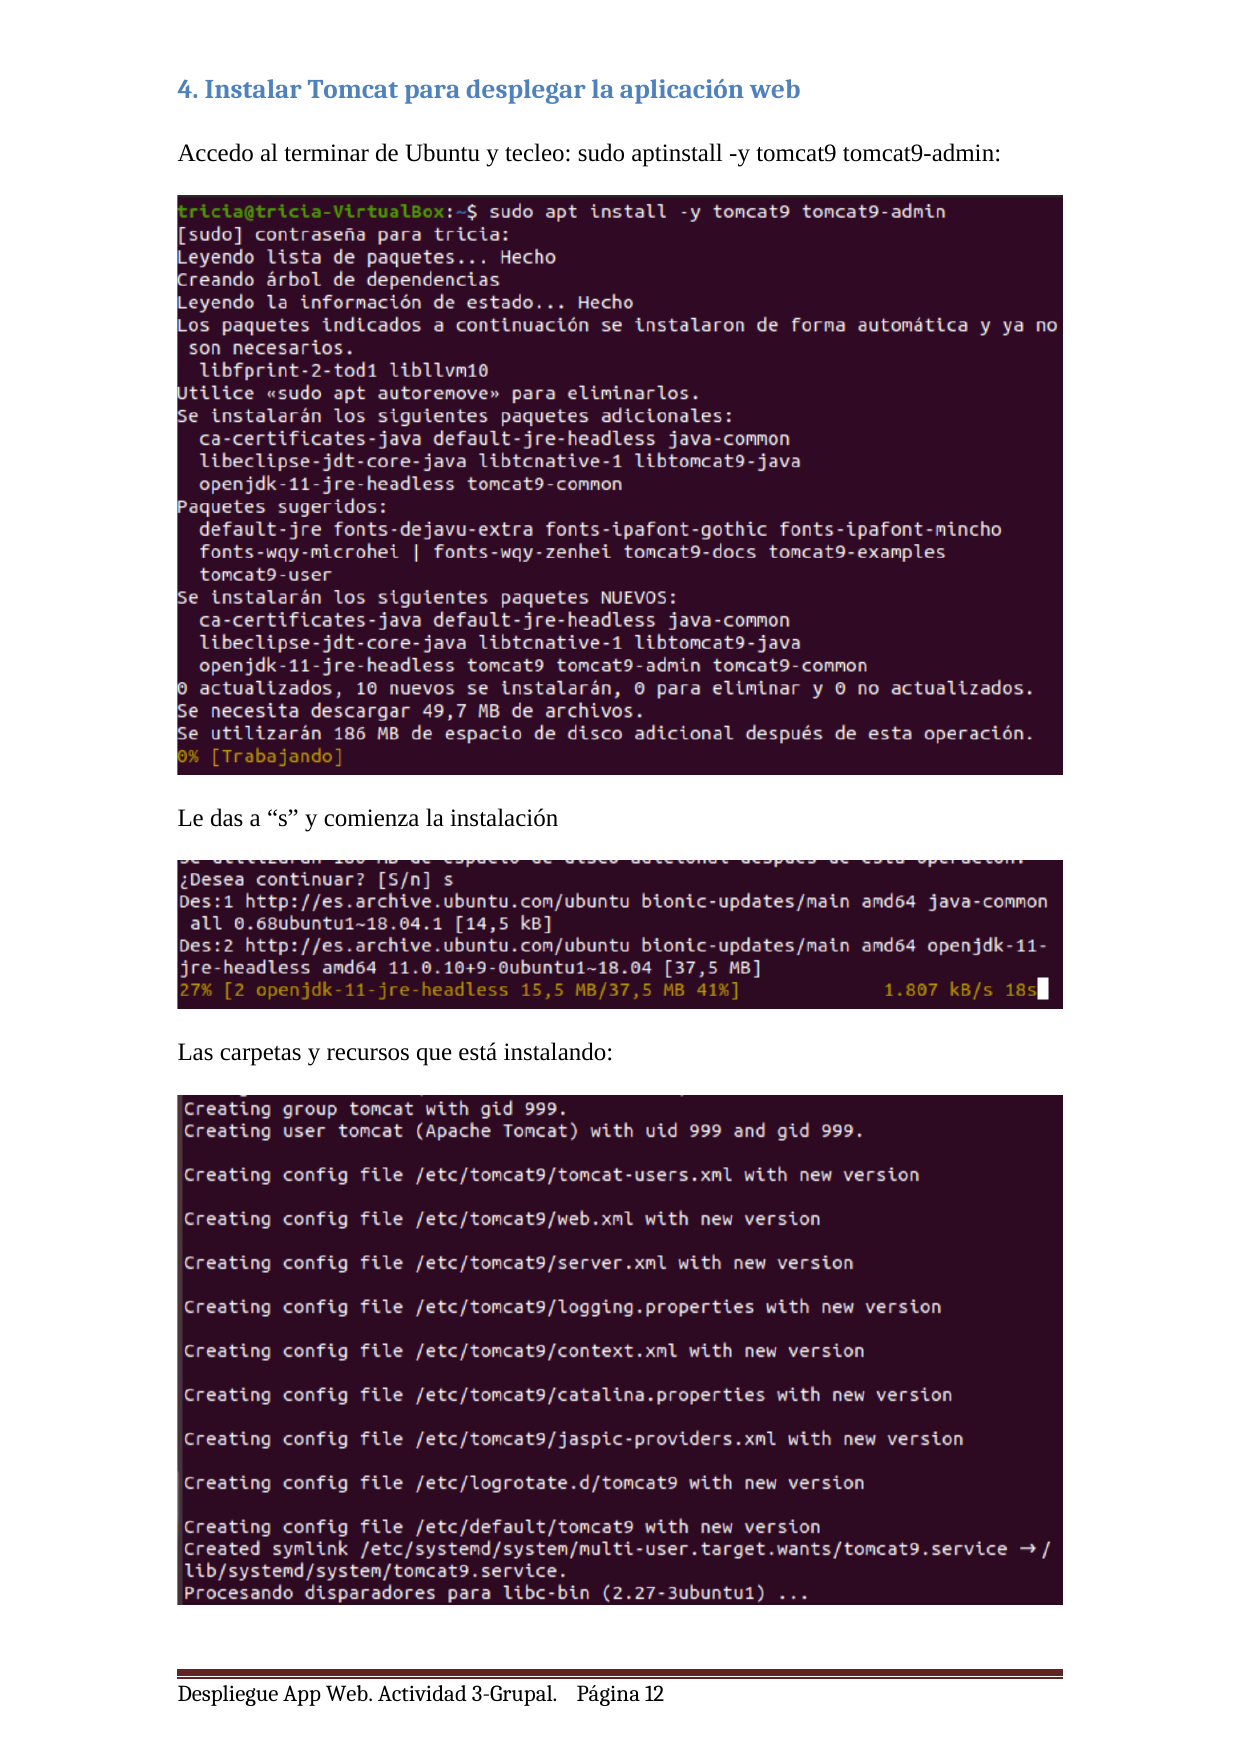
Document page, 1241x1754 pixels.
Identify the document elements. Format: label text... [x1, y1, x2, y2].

picture [177, 860, 1063, 1009]
subtitle 4. Instalar Tomcat para desplegar la aplicación web [177, 74, 1063, 105]
text Las carpetas y recursos que está instalando: [177, 1037, 1063, 1066]
text Accedo al terminar de Ubuntu y tecleo: sudo aptinstall -y tomcat9 tomcat9-admin: [177, 138, 1063, 166]
picture [177, 195, 1063, 775]
text Le das a “s” y comienza la instalación [177, 803, 1063, 832]
picture [177, 1095, 1063, 1605]
